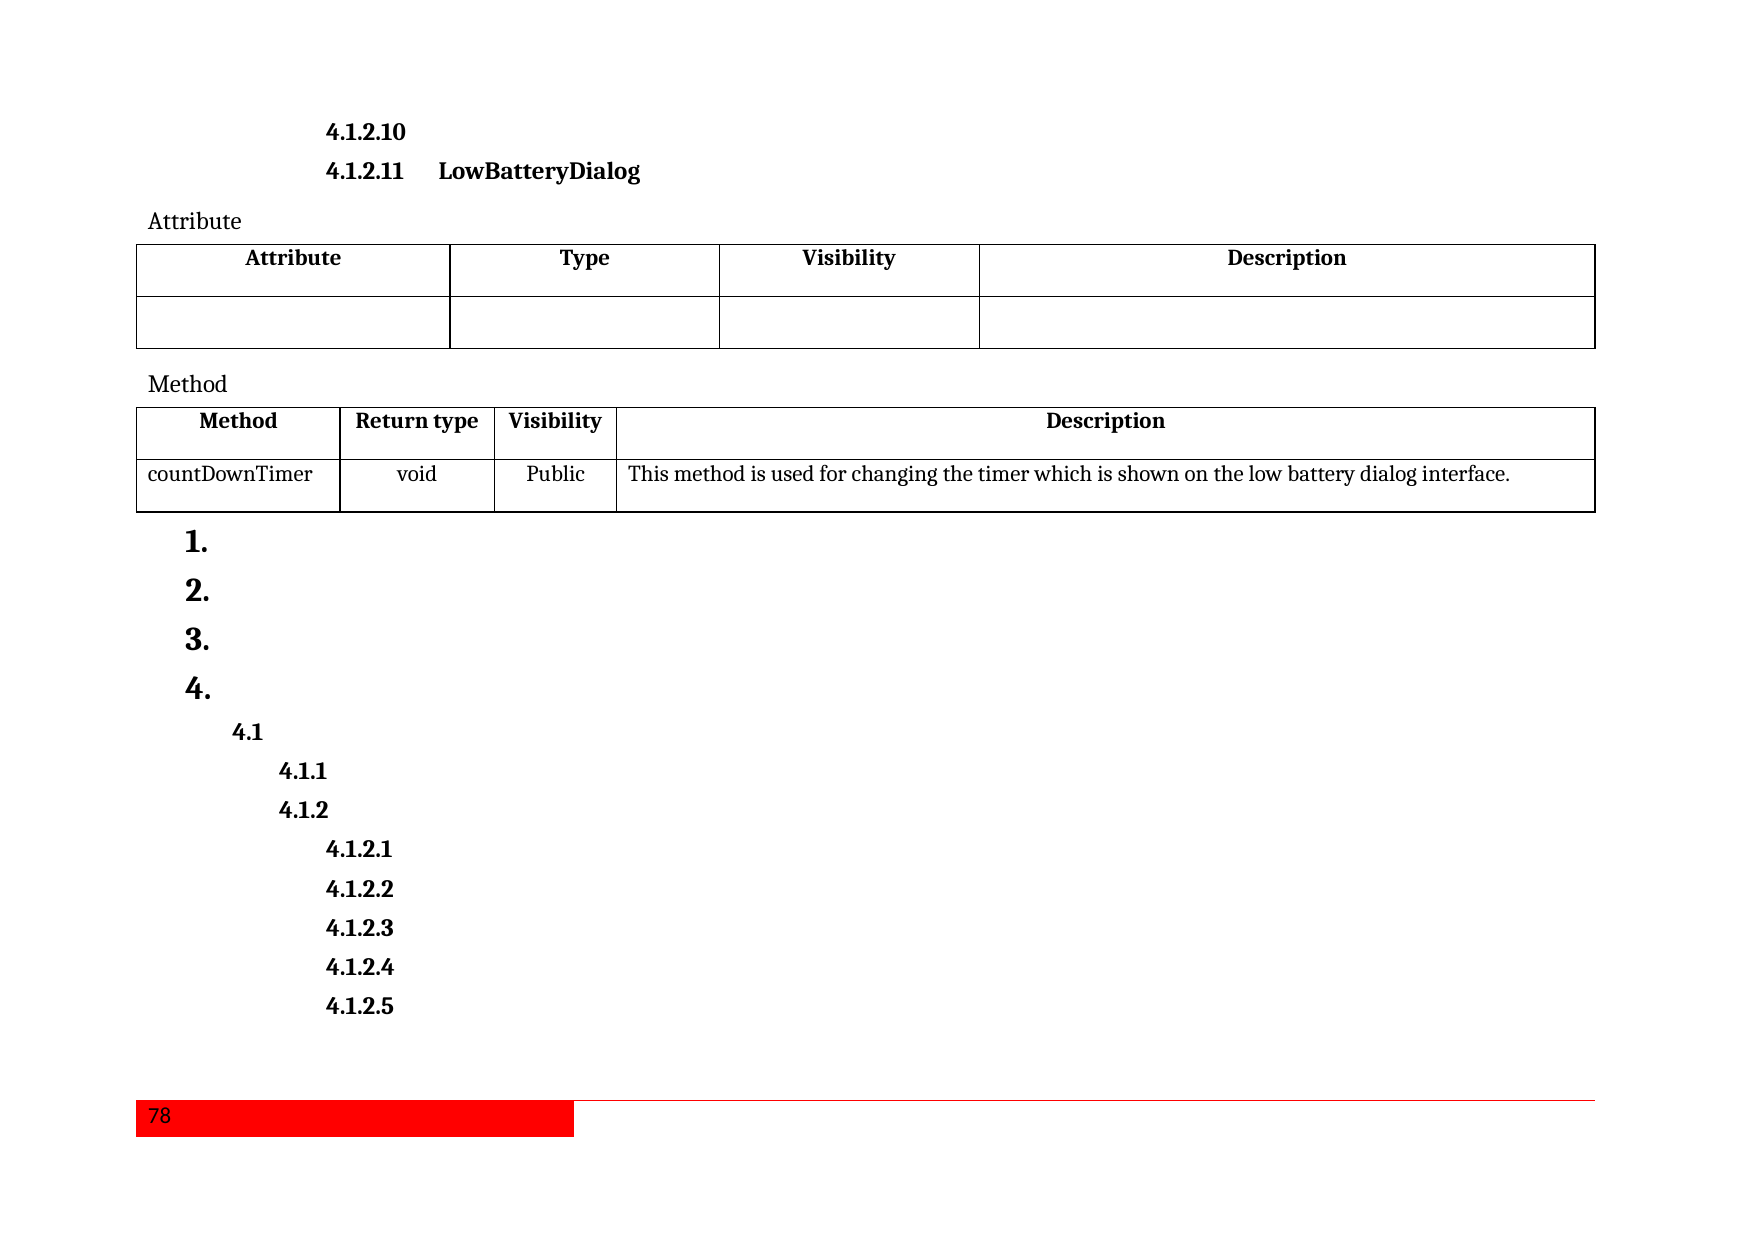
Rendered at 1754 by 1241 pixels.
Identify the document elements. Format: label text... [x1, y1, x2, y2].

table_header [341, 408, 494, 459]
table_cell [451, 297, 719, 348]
subtitle Method [148, 370, 1606, 399]
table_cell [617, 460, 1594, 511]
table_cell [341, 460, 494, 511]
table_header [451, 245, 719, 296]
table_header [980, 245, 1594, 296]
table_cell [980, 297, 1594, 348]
subtitle LowBatteryDialog [326, 157, 1606, 186]
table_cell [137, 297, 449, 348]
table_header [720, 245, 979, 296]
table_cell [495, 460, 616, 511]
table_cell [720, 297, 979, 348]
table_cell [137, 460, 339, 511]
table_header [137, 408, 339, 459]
subtitle Attribute [148, 207, 1606, 236]
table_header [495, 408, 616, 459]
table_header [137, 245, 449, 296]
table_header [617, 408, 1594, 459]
